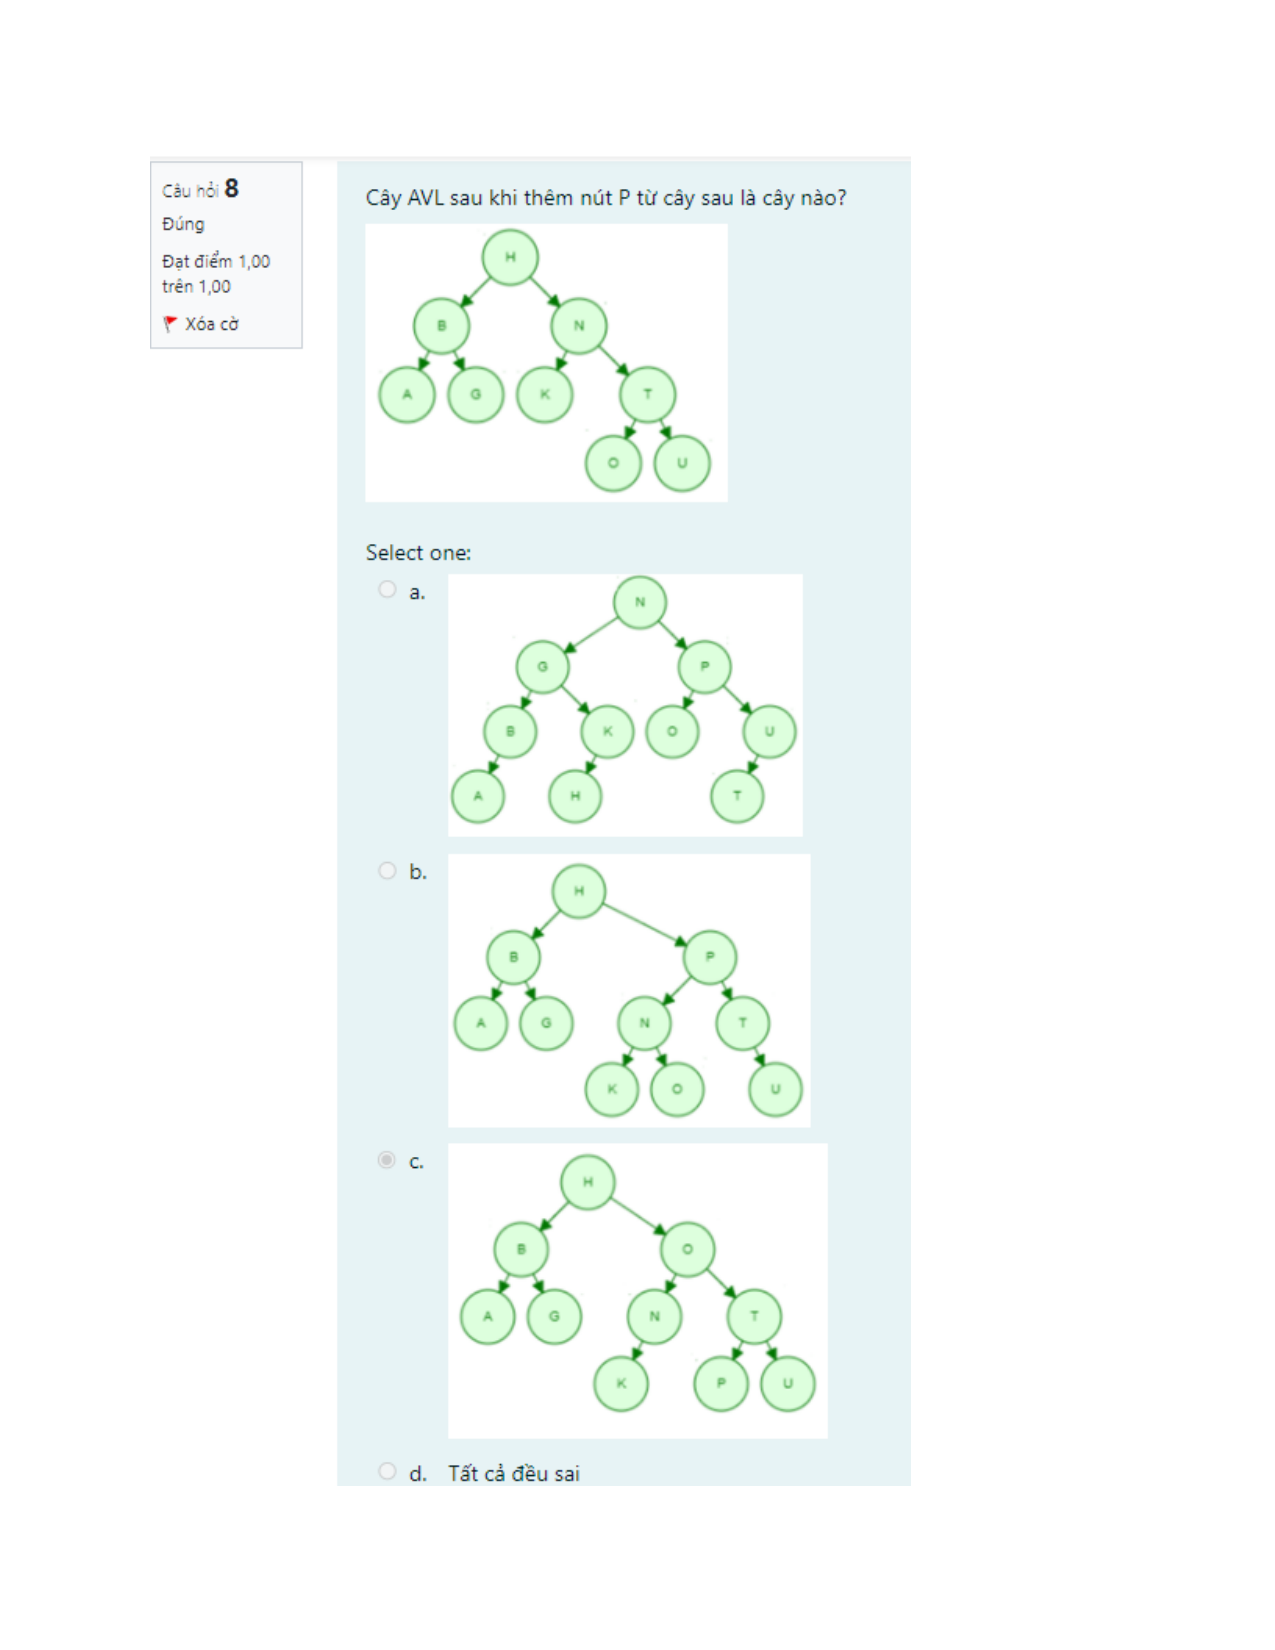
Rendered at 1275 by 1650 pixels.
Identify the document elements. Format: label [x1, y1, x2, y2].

picture [150, 150, 911, 1486]
